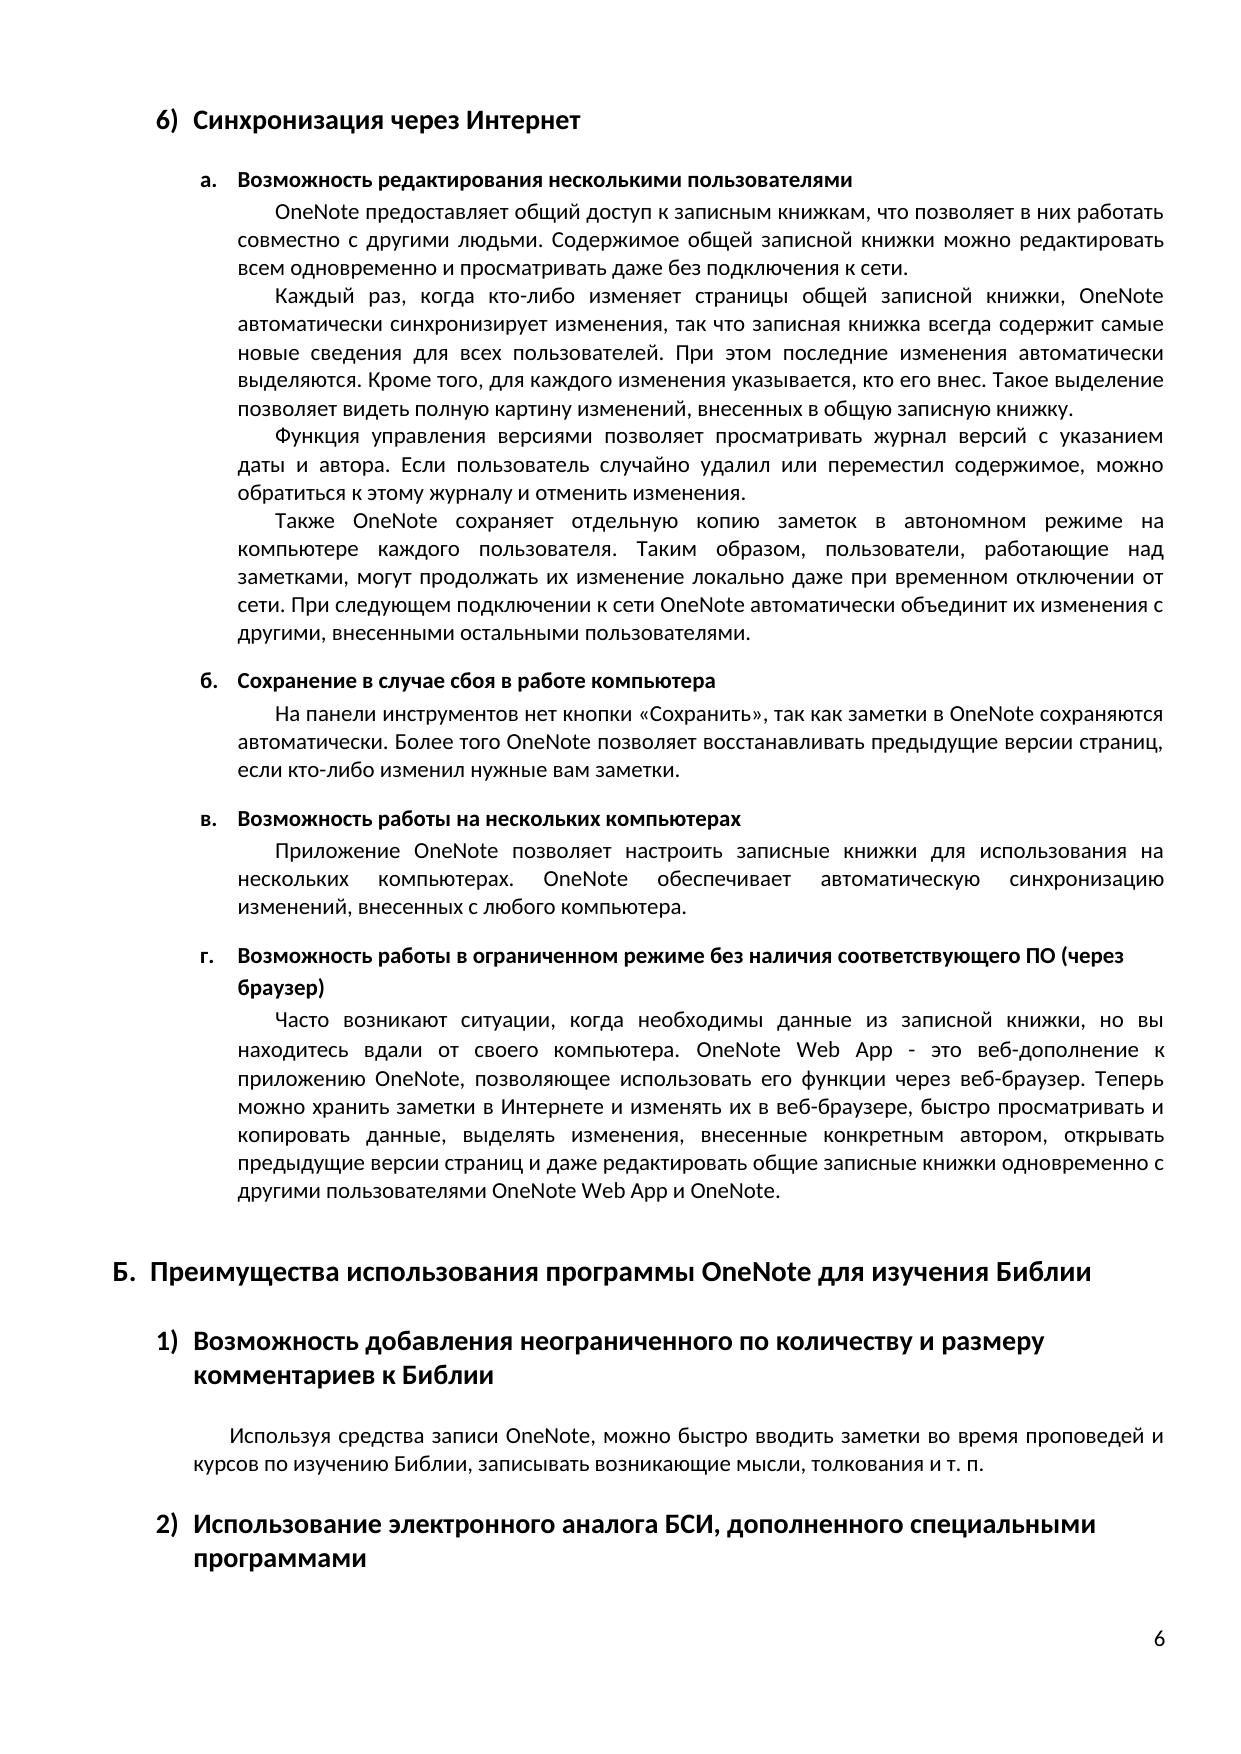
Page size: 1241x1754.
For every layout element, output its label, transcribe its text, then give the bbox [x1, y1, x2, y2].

subtitle Возможность работы в ограниченном режиме без наличия соответствующего ПО (через браузер) [200, 941, 1165, 1001]
text Каждый раз, когда кто-либо изменяет страницы общей записной книжки, OneNote автоматически синхронизирует изменения, так что записная книжка всегда содержит самые новые сведения для всех пользователей. При этом последние изменения автоматически выделяются. Кроме того, для каждого изменения указывается, кто его внес. Такое выделение позволяет видеть полную картину изменений, внесенных в общую записную книжку. [237, 282, 1165, 422]
subtitle Возможность работы на нескольких компьютерах [200, 804, 1165, 832]
subtitle Сохранение в случае сбоя в работе компьютера [200, 667, 1165, 695]
text Также OneNote сохраняет отдельную копию заметок в автономном режиме на компьютере каждого пользователя. Таким образом, пользователи, работающие над заметками, могут продолжать их изменение локально даже при временном отключении от сети. При следующем подключении к сети OneNote автоматически объединит их изменения с другими, внесенными остальными пользователями. [237, 506, 1165, 646]
subtitle Преимущества использования программы OneNote для изучения Библии [112, 1253, 1165, 1288]
text Часто возникают ситуации, когда необходимы данные из записной книжки, но вы находитесь вдали от своего компьютера. OneNote Web App - это веб-дополнение к приложению OneNote, позволяющее использовать его функции через веб-браузер. Теперь можно хранить заметки в Интернете и изменять их в веб-браузере, быстро просматривать и копировать данные, выделять изменения, внесенные конкретным автором, открывать предыдущие версии страниц и даже редактировать общие записные книжки одновременно с другими пользователями OneNote Web App и OneNote. [237, 1005, 1165, 1204]
text Приложение OneNote позволяет настроить записные книжки для использования на нескольких компьютерах. OneNote обеспечивает автоматическую синхронизацию изменений, внесенных с любого компьютера. [237, 836, 1165, 920]
text Используя средства записи OneNote, можно быстро вводить заметки во время проповедей и курсов по изучению Библии, записывать возникающие мысли, толкования и т. п. [193, 1421, 1165, 1477]
subtitle Использование электронного аналога БСИ, дополненного специальными программами [156, 1506, 1165, 1575]
text Функция управления версиями позволяет просматривать журнал версий с указанием даты и автора. Если пользователь случайно удалил или переместил содержимое, можно обратиться к этому журналу и отменить изменения. [237, 422, 1165, 506]
subtitle Синхронизация через Интернет [156, 102, 1165, 136]
subtitle Возможность добавления неограниченного по количеству и размеру комментариев к Библии [156, 1323, 1165, 1392]
subtitle Возможность редактирования несколькими пользователями [200, 165, 1165, 193]
text OneNote предоставляет общий доступ к записным книжкам, что позволяет в них работать совместно с другими людьми. Содержимое общей записной книжки можно редактировать всем одновременно и просматривать даже без подключения к сети. [237, 197, 1165, 282]
text На панели инструментов нет кнопки «Сохранить», так как заметки в OneNote сохраняются автоматически. Более того OneNote позволяет восстанавливать предыдущие версии страниц, если кто-либо изменил нужные вам заметки. [237, 699, 1165, 783]
